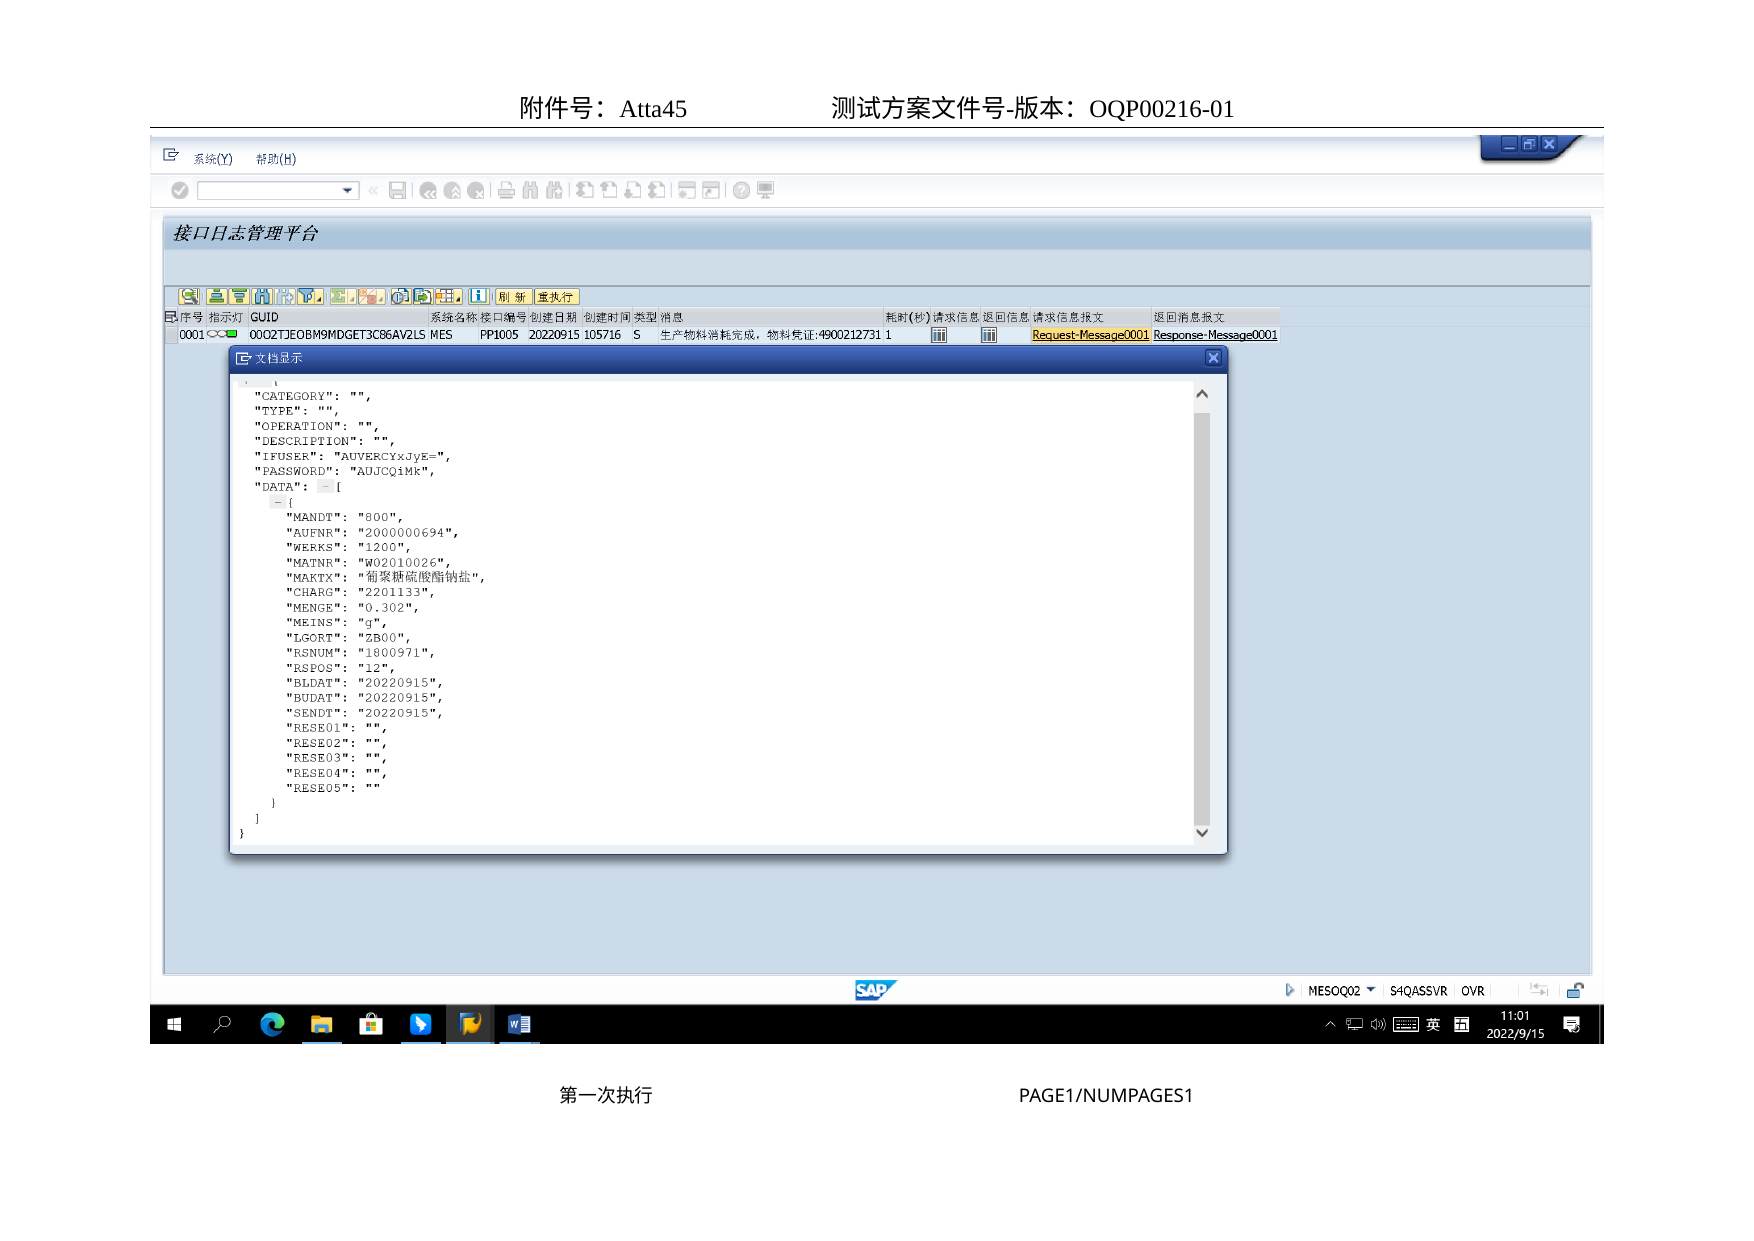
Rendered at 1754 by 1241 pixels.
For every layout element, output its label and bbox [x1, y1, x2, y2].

picture [150, 135, 1604, 1044]
